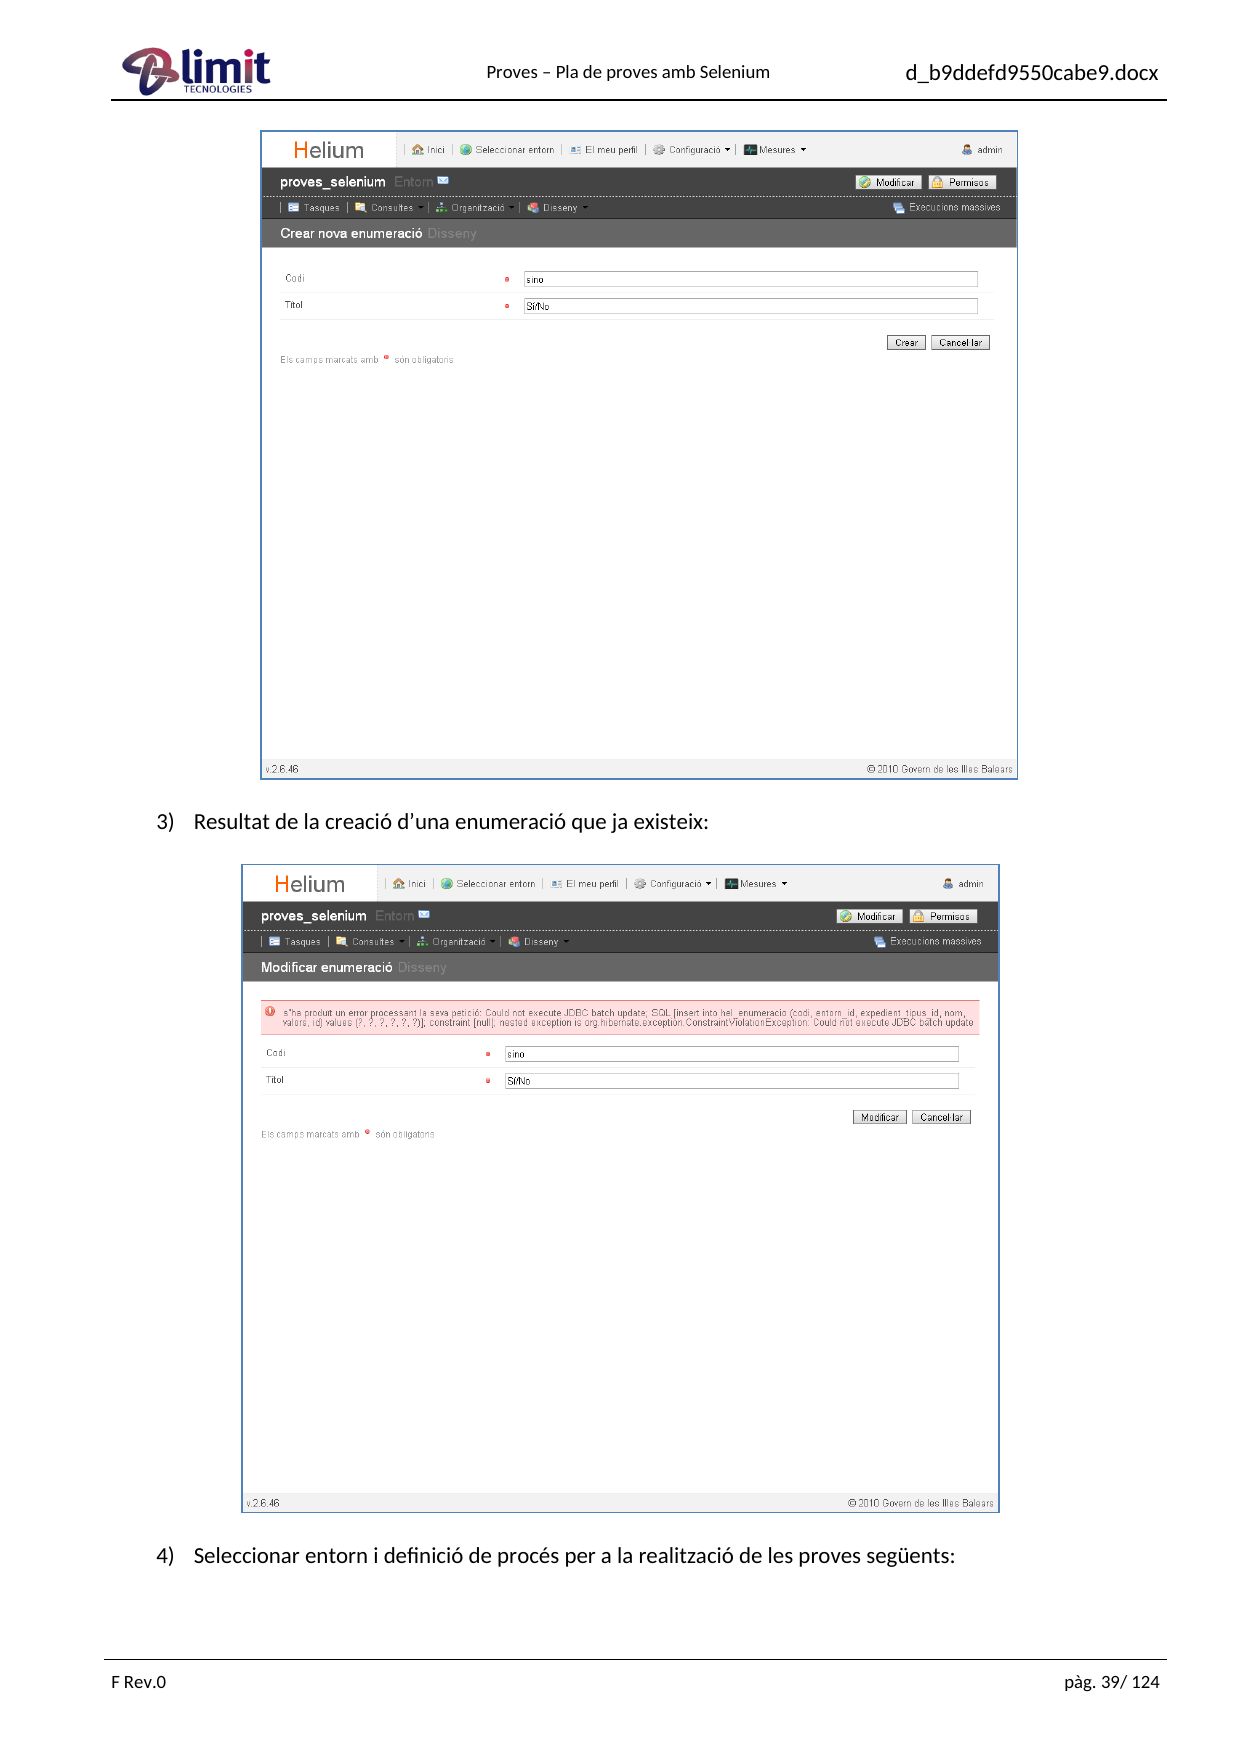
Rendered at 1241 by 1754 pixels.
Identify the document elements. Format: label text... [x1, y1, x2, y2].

list Seleccionar entorn i definició de procés per a la realització de les proves següents: [156, 1542, 1122, 1570]
picture [243, 866, 998, 1512]
picture [118, 45, 275, 100]
picture [262, 132, 1017, 779]
list Resultat de la creació d’una enumeració que ja existeix: [156, 808, 1122, 836]
